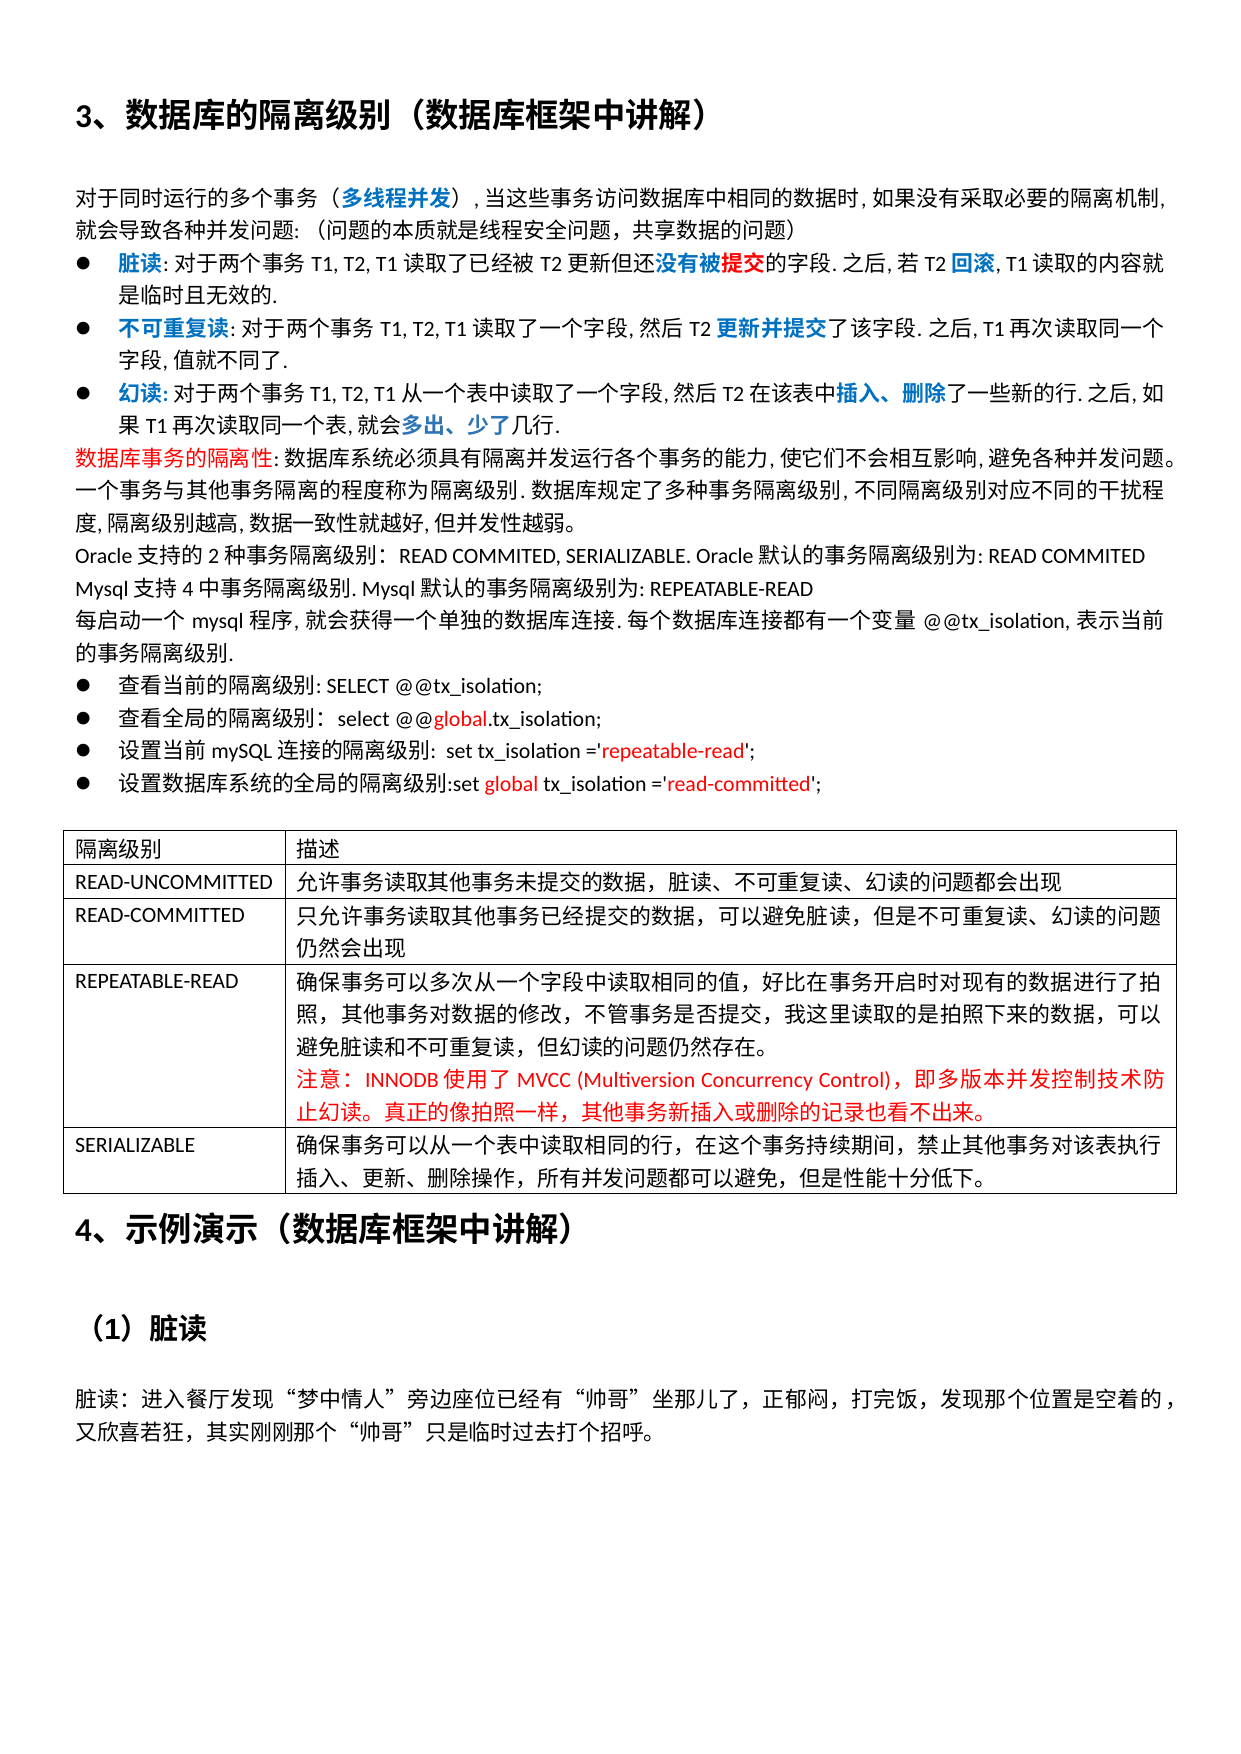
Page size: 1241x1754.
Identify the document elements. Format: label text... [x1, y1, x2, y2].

subtitle （1）脏读 [75, 1294, 1165, 1359]
subtitle 3、数据库的隔离级别（数据库框架中讲解） [75, 81, 1165, 146]
table_cell 只允许事务读取其他事务已经提交的数据，可以避免脏读，但是不可重复读、幻读的问题仍然会出现 [286, 899, 1176, 963]
subtitle 4、示例演示（数据库框架中讲解） [75, 1194, 1165, 1259]
table_cell READ-UNCOMMITTED [64, 865, 285, 897]
list 查看全局的隔离级别：select @@global.tx_isolation; [75, 700, 1165, 733]
text 对于同时运行的多个事务（多线程并发）, 当这些事务访问数据库中相同的数据时, 如果没有采取必要的隔离机制, 就会导致各种并发问题: （问题的本质就是线程安全问题，共享数据的问题） [75, 180, 1165, 245]
list 设置当前 mySQL 连接的隔离级别: set tx_isolation ='repeatable-read'; [75, 733, 1165, 765]
text 数据库事务的隔离性: 数据库系统必须具有隔离并发运行各个事务的能力, 使它们不会相互影响, 避免各种并发问题。一个事务与其他事务隔离的程度称为隔离级别. 数据库规定了多种事务隔离级别, 不同隔离级别对应不同的干扰程度, 隔离级别越高, 数据一致性就越好, 但并发性越弱。 [75, 440, 1165, 538]
table_header 隔离级别 [64, 831, 285, 864]
table_cell 确保事务可以从一个表中读取相同的行，在这个事务持续期间，禁止其他事务对该表执行插入、更新、删除操作，所有并发问题都可以避免，但是性能十分低下。 [286, 1128, 1176, 1193]
table_cell 确保事务可以多次从一个字段中读取相同的值，好比在事务开启时对现有的数据进行了拍照，其他事务对数据的修改，不管事务是否提交，我这里读取的是拍照下来的数据，可以避免脏读和不可重复读，但幻读的问题仍然存在。 注意：INNODB使用了MVCC (Multiversion Concurrency Control)，即多版本并发控制技术防止幻读。真正的像拍照一样，其他事务新插入或删除的记录也看不出来。 [286, 965, 1176, 1127]
table_cell SERIALIZABLE [64, 1128, 285, 1193]
table_cell REPEATABLE-READ [64, 965, 285, 1127]
table_cell 允许事务读取其他事务未提交的数据，脏读、不可重复读、幻读的问题都会出现 [286, 865, 1176, 897]
table_header 描述 [286, 831, 1176, 864]
text Mysql 支持 4 中事务隔离级别. Mysql 默认的事务隔离级别为: REPEATABLE-READ [75, 570, 1165, 603]
text 脏读：进入餐厅发现“梦中情人”旁边座位已经有“帅哥”坐那儿了，正郁闷，打完饭，发现那个位置是空着的，又欣喜若狂，其实刚刚那个“帅哥”只是临时过去打个招呼。 [75, 1382, 1165, 1447]
text 每启动一个 mysql 程序, 就会获得一个单独的数据库连接. 每个数据库连接都有一个变量 @@tx_isolation, 表示当前的事务隔离级别. [75, 603, 1165, 668]
table_cell READ-COMMITTED [64, 899, 285, 963]
list 幻读: 对于两个事务 T1, T2, T1 从一个表中读取了一个字段, 然后 T2 在该表中插入、删除了一些新的行. 之后, 如果 T1 再次读取同一个表, 就会多出、少了几行. [75, 375, 1165, 440]
list 查看当前的隔离级别: SELECT @@tx_isolation; [75, 668, 1165, 700]
list 脏读: 对于两个事务 T1, T2, T1 读取了已经被 T2 更新但还没有被提交的字段. 之后, 若 T2 回滚, T1读取的内容就是临时且无效的. [75, 245, 1165, 310]
text Oracle 支持的 2 种事务隔离级别：READ COMMITED, SERIALIZABLE. Oracle 默认的事务隔离级别为: READ COMMITED [75, 538, 1165, 570]
list 不可重复读: 对于两个事务 T1, T2, T1 读取了一个字段, 然后 T2 更新并提交了该字段. 之后, T1再次读取同一个字段, 值就不同了. [75, 310, 1165, 375]
list 设置数据库系统的全局的隔离级别:set global tx_isolation ='read-committed'; [75, 765, 1165, 798]
